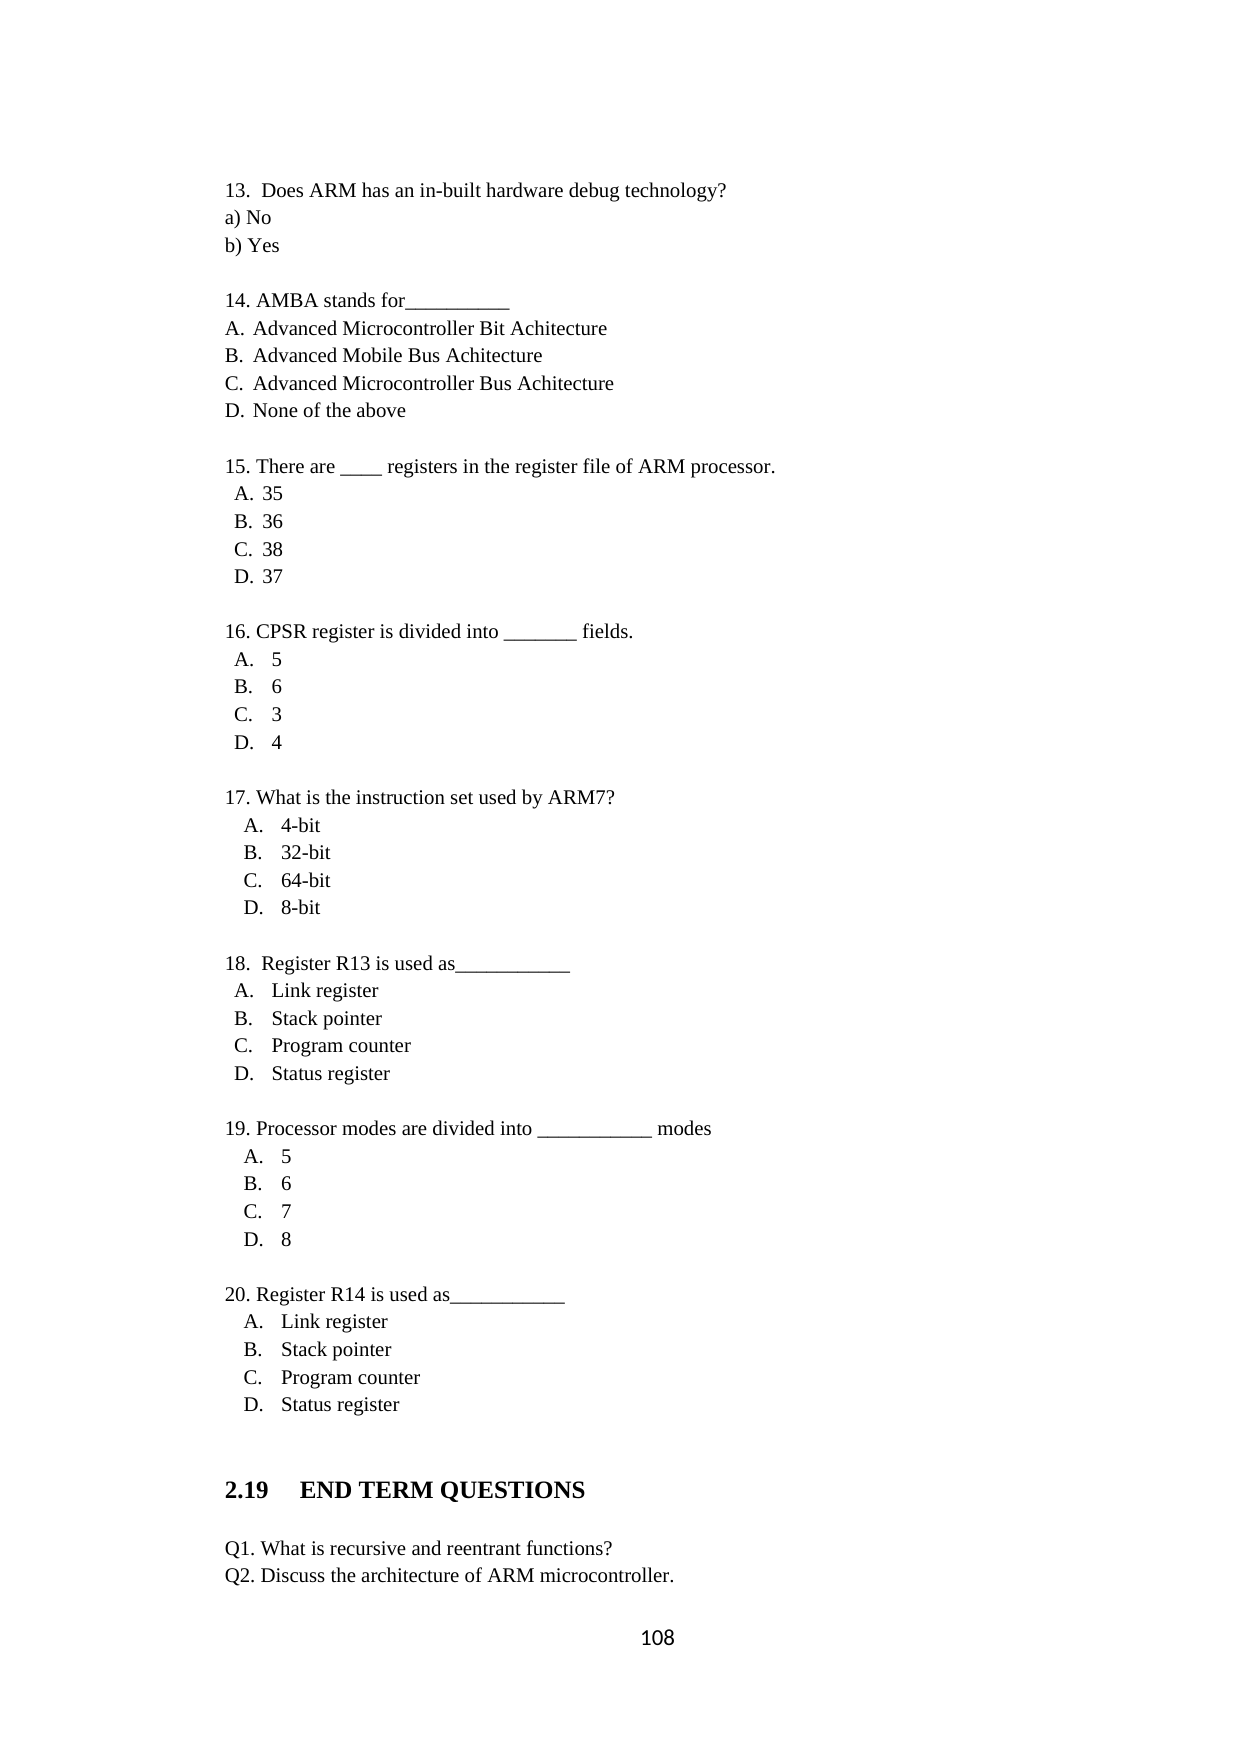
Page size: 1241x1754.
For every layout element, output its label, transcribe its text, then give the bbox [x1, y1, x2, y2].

text 18. Register R13 is used as___________ [224, 951, 1090, 974]
text 13. Does ARM has an in-built hardware debug technology? [224, 178, 1090, 202]
list Advanced Microcontroller Bus Achitecture [224, 371, 1090, 395]
list 36 [234, 509, 1090, 533]
list Program counter [243, 1364, 1090, 1389]
list Status register [243, 1392, 1090, 1416]
list 6 [234, 674, 1090, 698]
text 15. There are ____ registers in the register file of ARM processor. [224, 454, 1090, 478]
list 6 [243, 1171, 1090, 1195]
text 2.19 END TERM QUESTIONS [224, 1475, 1031, 1504]
list None of the above [224, 398, 1090, 422]
list 35 [234, 481, 1090, 505]
text 19. Processor modes are divided into ___________ modes [224, 1116, 1090, 1140]
text b) Yes [224, 233, 1090, 257]
list 8-bit [243, 895, 1090, 919]
text 16. CPSR register is divided into _______ fields. [224, 619, 1090, 643]
text Q2. Discuss the architecture of ARM microcontroller. [224, 1563, 1031, 1587]
list Advanced Microcontroller Bit Achitecture [224, 316, 1090, 340]
text a) No [224, 205, 1090, 229]
list Stack pointer [234, 1006, 1090, 1030]
list 37 [234, 564, 1090, 588]
list 64-bit [243, 868, 1090, 892]
list Stack pointer [243, 1337, 1090, 1361]
list 7 [243, 1199, 1090, 1223]
list 32-bit [243, 840, 1090, 864]
text 17. What is the instruction set used by ARM7? [224, 785, 1090, 809]
list Link register [234, 978, 1090, 1002]
list 4-bit [243, 812, 1090, 837]
list 38 [234, 536, 1090, 561]
list Link register [243, 1309, 1090, 1333]
list 4 [234, 730, 1090, 754]
text Q1. What is recursive and reentrant functions? [224, 1536, 1031, 1560]
text 20. Register R14 is used as___________ [224, 1282, 1090, 1306]
list Advanced Mobile Bus Achitecture [224, 343, 1090, 367]
list 5 [243, 1144, 1090, 1168]
list Program counter [234, 1033, 1090, 1057]
list 3 [234, 702, 1090, 726]
list 5 [234, 647, 1090, 671]
list Status register [234, 1061, 1090, 1085]
list 8 [243, 1227, 1090, 1251]
text 14. AMBA stands for__________ [224, 288, 1090, 312]
